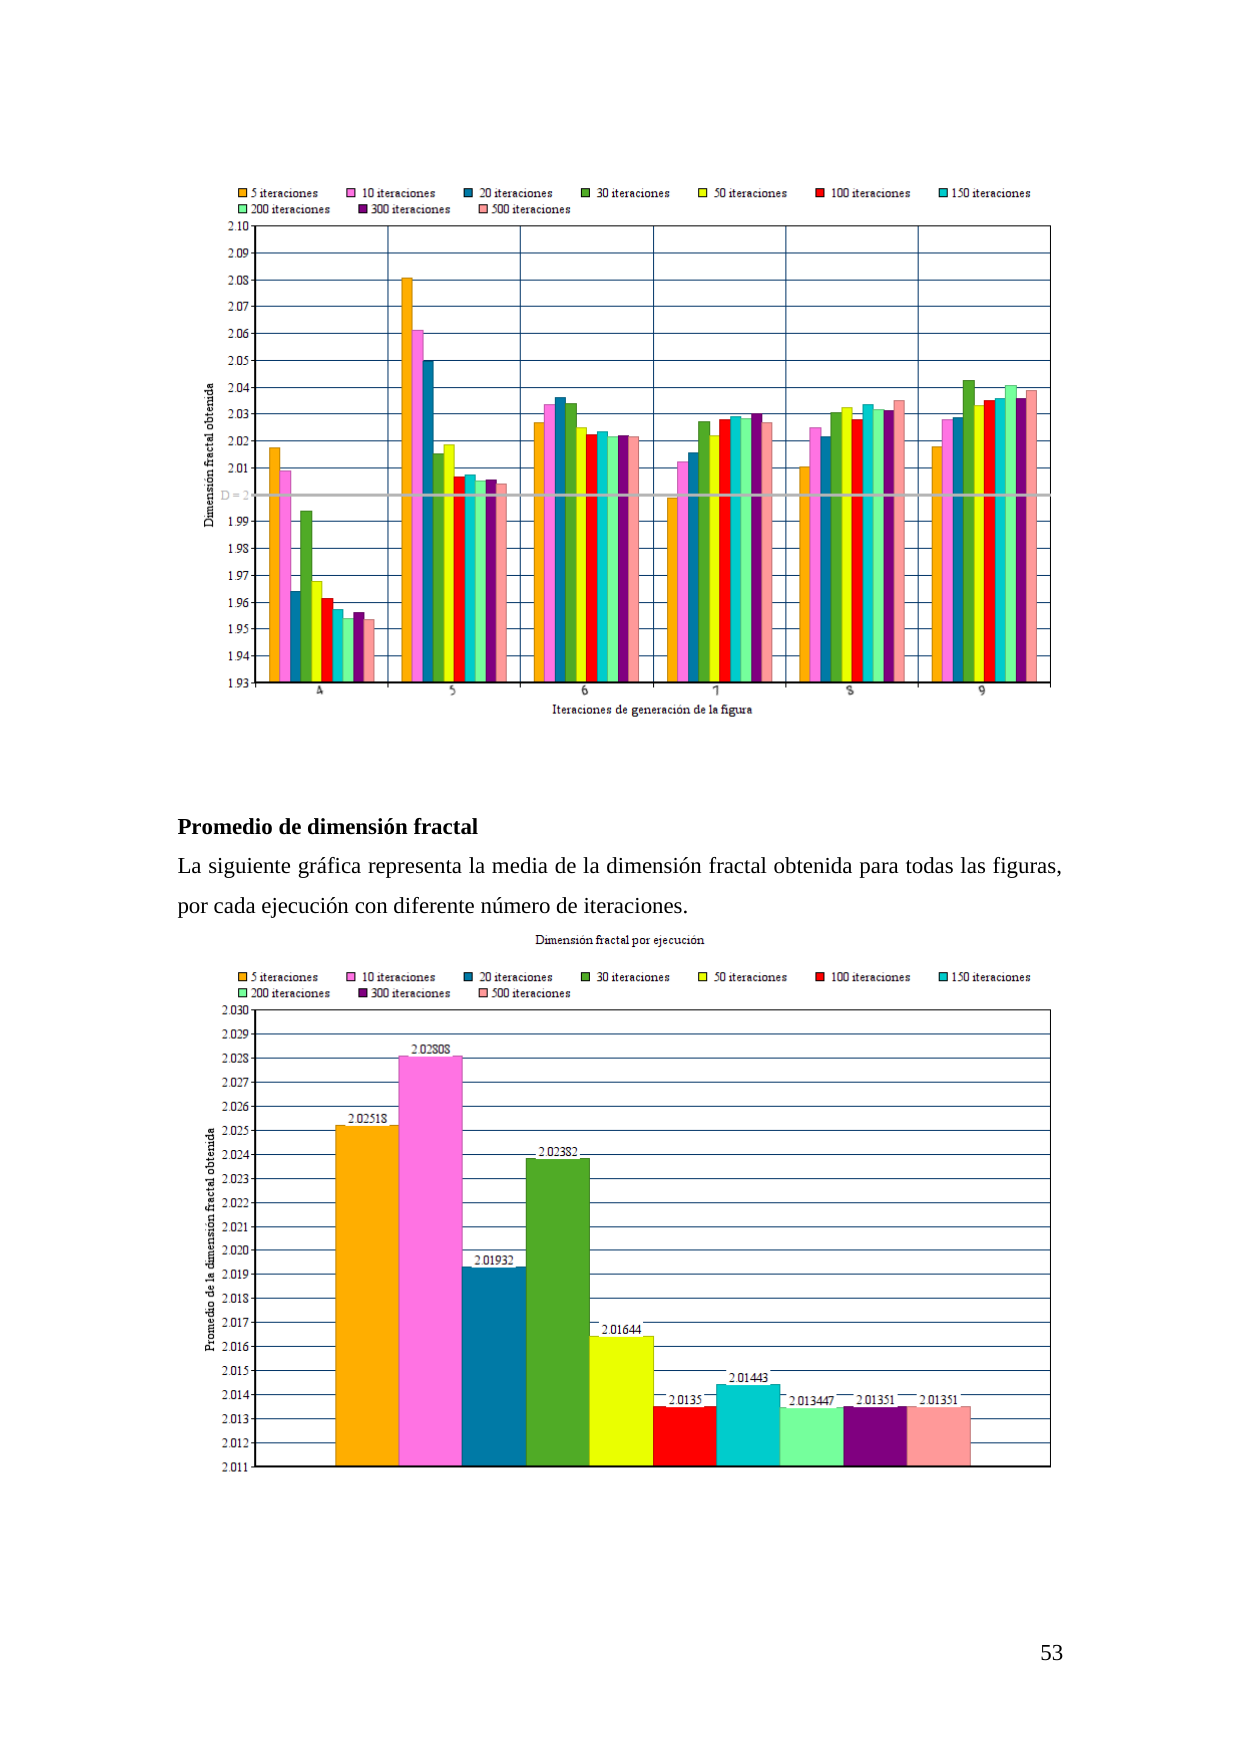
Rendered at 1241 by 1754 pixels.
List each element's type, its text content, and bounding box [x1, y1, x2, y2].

text Promedio de dimensión fractal [177, 813, 1063, 839]
text La siguiente gráfica representa la media de la dimensión fractal obtenida para todas las figuras, por cada ejecución con diferente número de iteraciones. [177, 852, 1063, 918]
picture [177, 147, 1063, 800]
picture [177, 931, 1063, 1584]
